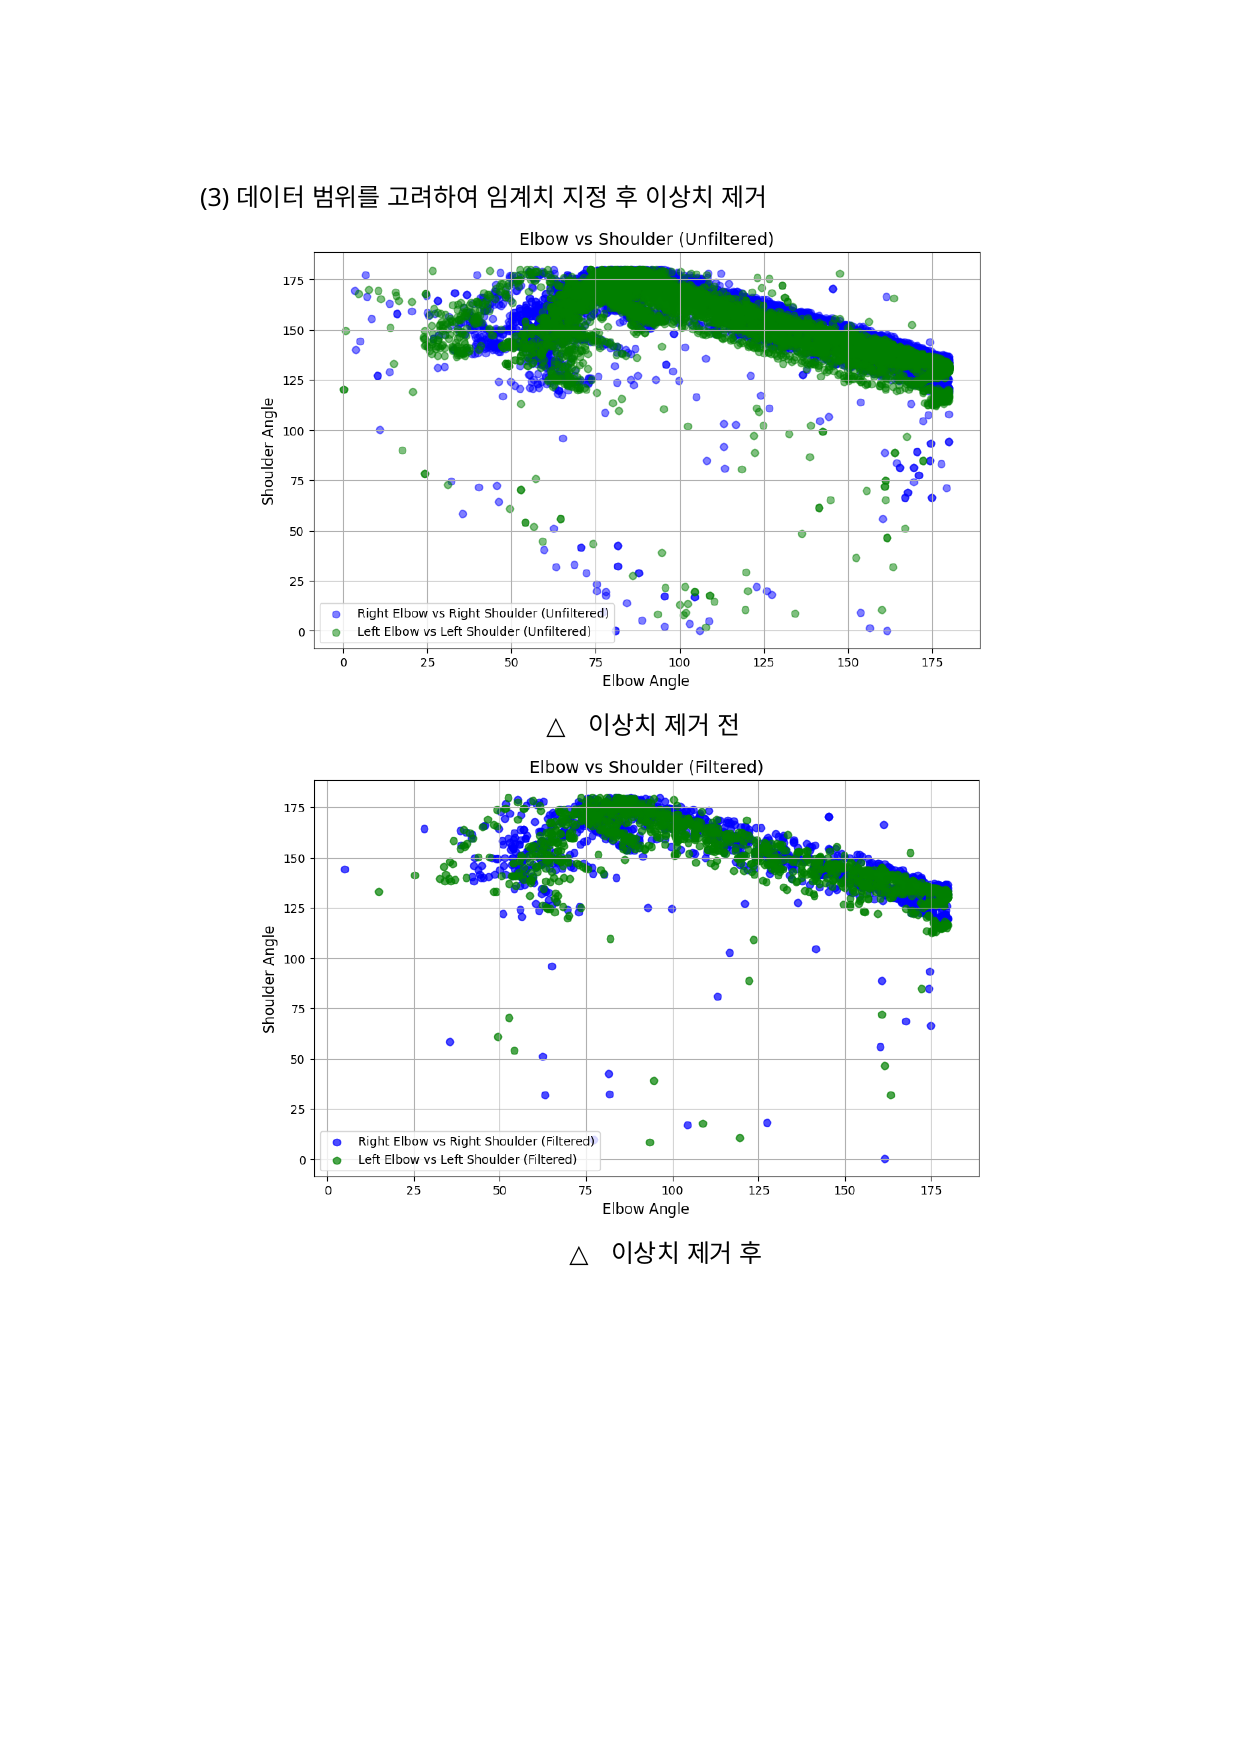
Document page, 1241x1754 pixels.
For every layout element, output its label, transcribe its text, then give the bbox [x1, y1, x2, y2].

text (3) 데이터 범위를 고려하여 임계치 지정 후 이상치 제거 [150, 177, 1090, 213]
picture [253, 223, 987, 697]
list 이상치 제거 전 [196, 705, 1090, 742]
list 이상치 제거 후 [242, 1234, 1090, 1270]
picture [254, 752, 986, 1225]
